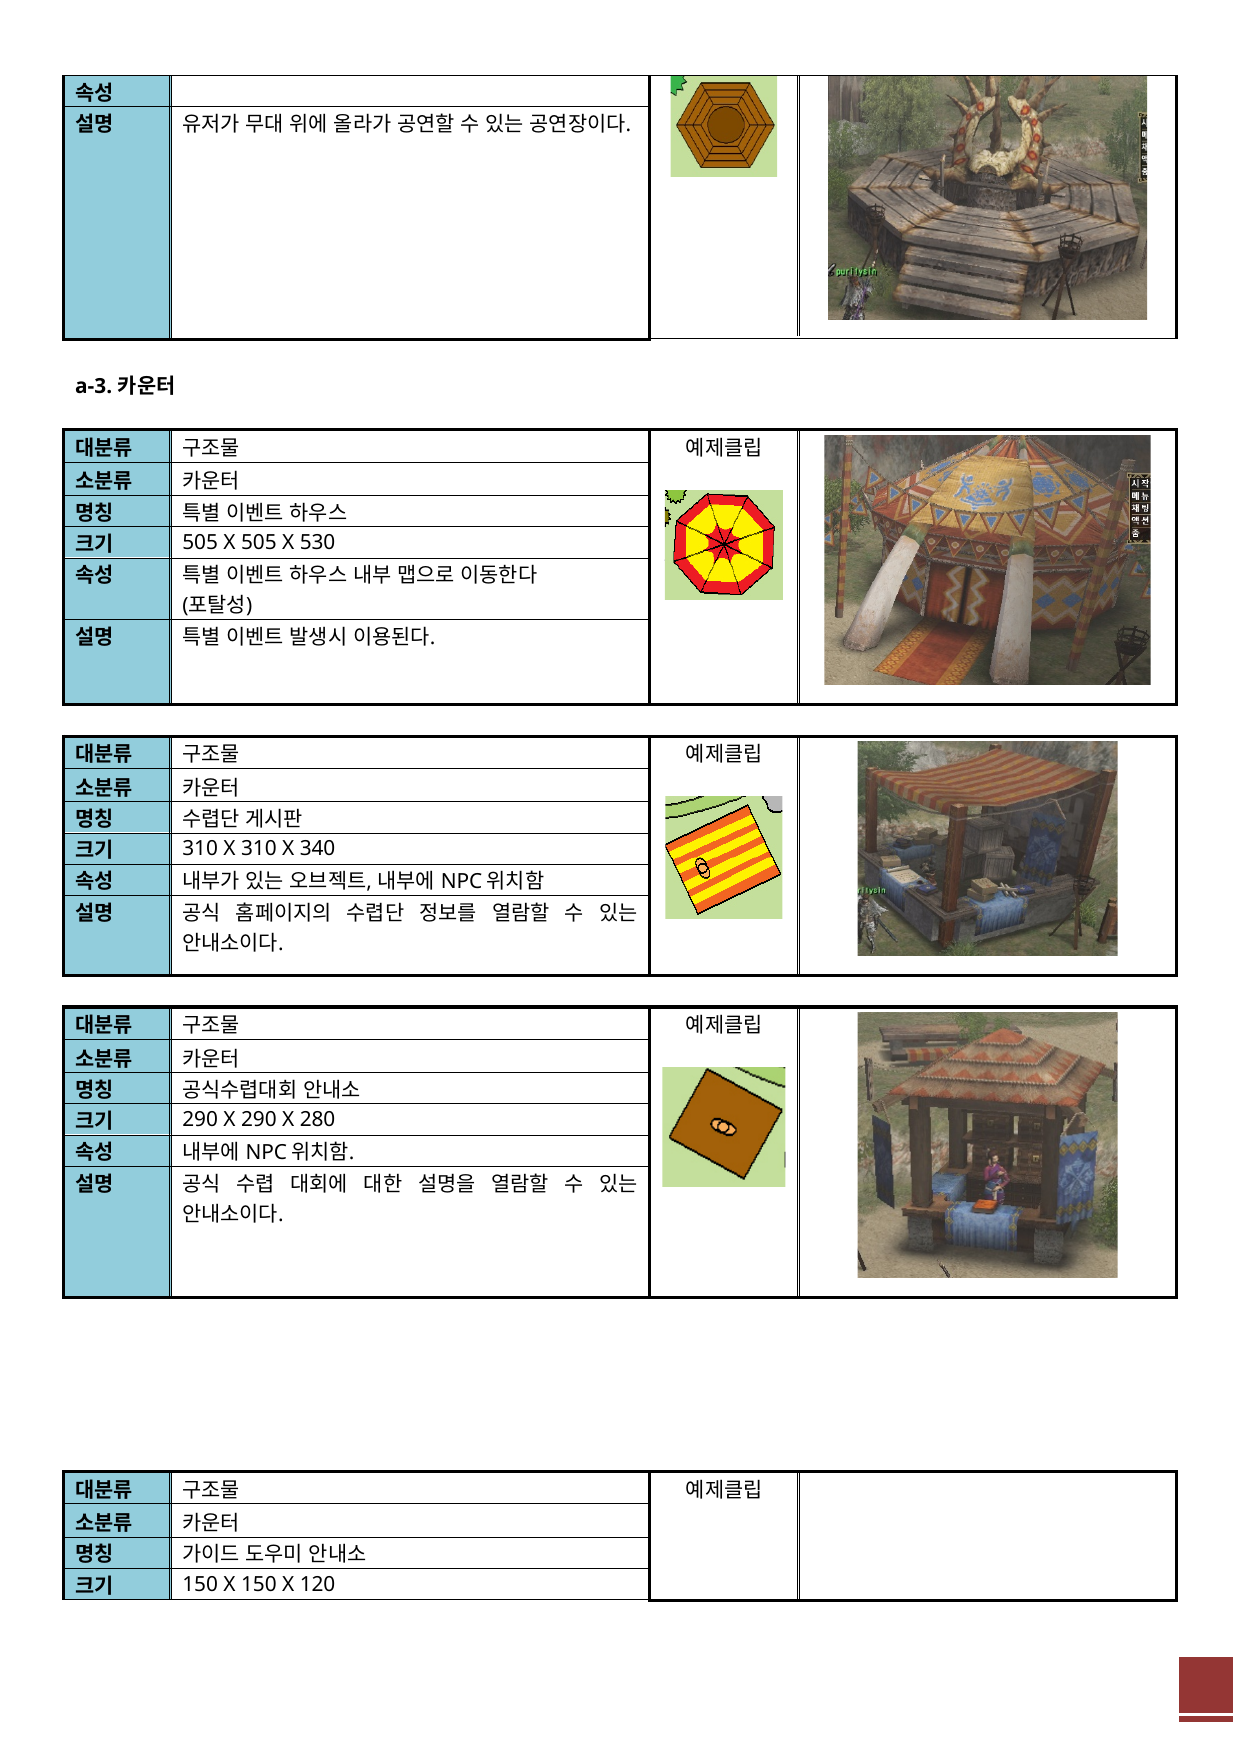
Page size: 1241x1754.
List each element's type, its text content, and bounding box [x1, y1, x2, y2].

table_cell 명칭 [65, 1073, 169, 1103]
table_header [800, 431, 1175, 703]
table_header [800, 1009, 1175, 1296]
text a-3. 카운터 [75, 369, 1165, 400]
picture [670, 76, 778, 177]
table_cell 크기 [65, 1569, 169, 1599]
picture [824, 435, 1151, 685]
table_cell 소분류 [65, 1504, 169, 1537]
table_header 구조물 [172, 431, 648, 462]
table_cell 특별 이벤트 하우스 내부 맵으로 이동한다 (포탈성) [172, 559, 648, 619]
table_cell 290 X 290 X 280 [172, 1104, 648, 1134]
table_cell 속성 [65, 1136, 169, 1166]
table_header 대분류 [65, 431, 169, 462]
table_header 예제클립 [651, 738, 797, 974]
table_cell 설명 [65, 107, 169, 338]
table_cell 내부가 있는 오브젝트, 내부에 NPC위치함 [172, 865, 648, 895]
table_cell 명칭 [65, 1538, 169, 1568]
table_cell 유저가 무대 위에 올라가 공연할 수 있는 공연장이다. [172, 107, 648, 338]
table_cell 명칭 [65, 496, 169, 526]
table_cell 설명 [65, 620, 169, 703]
table_cell 소분류 [65, 1040, 169, 1072]
table_cell [172, 76, 648, 106]
table_cell 소분류 [65, 463, 169, 495]
table_cell 설명 [65, 896, 169, 974]
picture [857, 1012, 1118, 1278]
picture [857, 741, 1118, 956]
table_cell 505 X 505 X 530 [172, 527, 648, 557]
table_cell 가이드 도우미 안내소 [172, 1538, 648, 1568]
table_cell 속성 [65, 76, 169, 106]
table_header 구조물 [172, 1009, 648, 1039]
table_cell 내부에 NPC위치함. [172, 1136, 648, 1166]
table_header 대분류 [65, 1009, 169, 1039]
table_header 구조물 [172, 738, 648, 768]
table_cell 설명 [65, 1167, 169, 1296]
table_cell 특별 이벤트 하우스 [172, 496, 648, 526]
table_header 구조물 [172, 1473, 648, 1503]
picture [664, 490, 783, 600]
table_header [800, 1473, 1175, 1599]
table_cell 수렵단 게시판 [172, 802, 648, 832]
table_header 예제클립 [651, 1009, 797, 1296]
table_cell 150 X 150 X 120 [172, 1569, 648, 1599]
picture [662, 1067, 786, 1187]
table_header 대분류 [65, 1473, 169, 1503]
table_cell 크기 [65, 527, 169, 557]
table_cell 카운터 [172, 1040, 648, 1072]
table_cell 명칭 [65, 802, 169, 832]
table_cell 특별 이벤트 발생시 이용된다. [172, 620, 648, 703]
table_cell 크기 [65, 834, 169, 864]
table_cell 속성 [65, 865, 169, 895]
table_cell 310 X 310 X 340 [172, 834, 648, 864]
picture [828, 76, 1148, 320]
table_cell 카운터 [172, 1504, 648, 1537]
table_cell 소분류 [65, 769, 169, 801]
table_cell 크기 [65, 1104, 169, 1134]
table_header 예제클립 [651, 431, 797, 703]
table_cell 카운터 [172, 463, 648, 495]
picture [665, 796, 783, 919]
table_header 예제클립 [651, 1473, 797, 1599]
table_header [800, 738, 1175, 974]
table_cell 공식수렵대회 안내소 [172, 1073, 648, 1103]
table_header 대분류 [65, 738, 169, 768]
table_cell 속성 [65, 559, 169, 619]
table_cell 카운터 [172, 769, 648, 801]
table_cell 공식 홈페이지의 수렵단 정보를 열람할 수 있는 안내소이다. [172, 896, 648, 974]
table_cell 공식 수렵 대회에 대한 설명을 열람할 수 있는 안내소이다. [172, 1167, 648, 1296]
